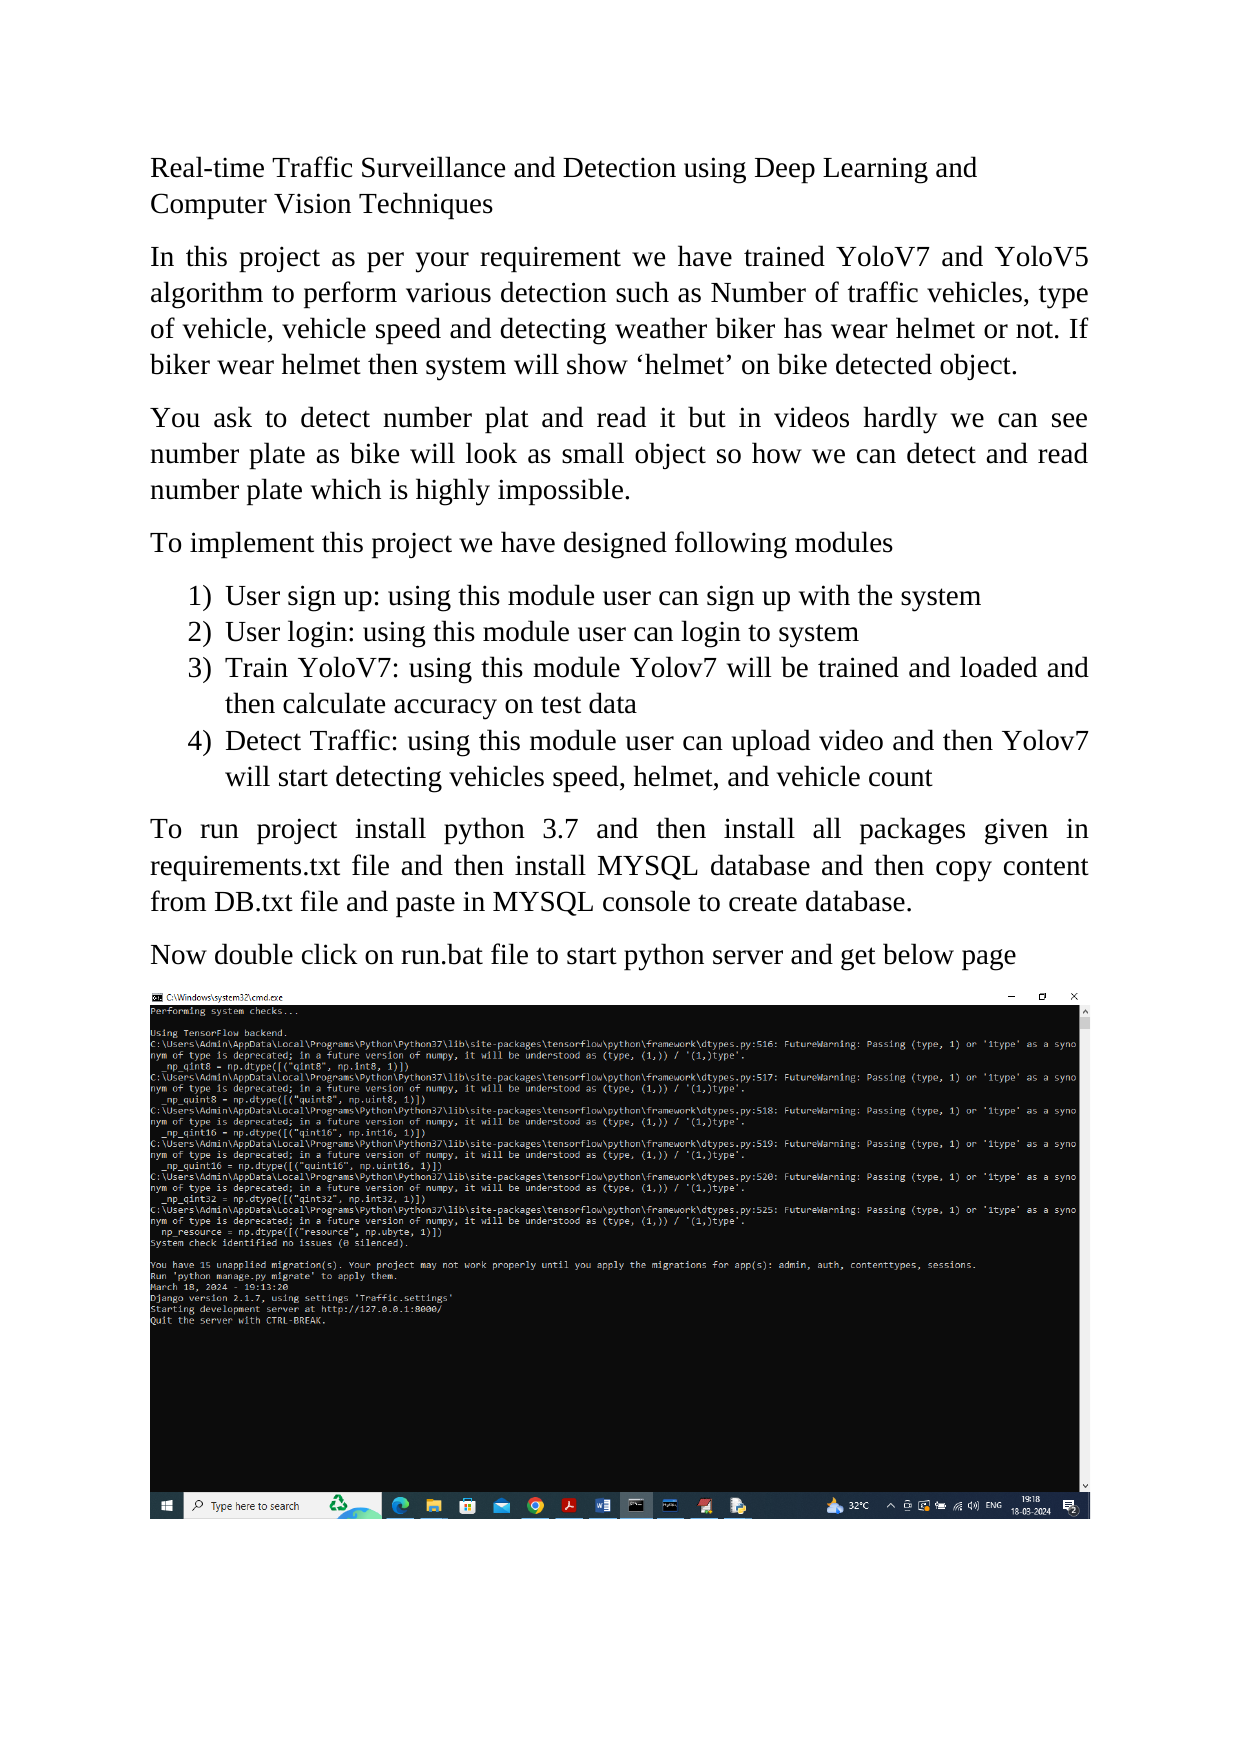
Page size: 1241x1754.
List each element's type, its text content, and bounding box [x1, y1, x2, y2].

text To run project install python 3.7 and then install all packages given in requirements.txt file and then install MYSQL database and then copy content from DB.txt file and paste in MYSQL console to create database. [150, 812, 1090, 917]
text In this project as per your requirement we have trained YoloV7 and YoloV5 algorithm to perform various detection such as Number of traffic vehicles, type of vehicle, vehicle speed and detecting weather biker has wear helmet or not. If biker wear helmet then system will show ‘helmet’ on bike detected object. [150, 239, 1090, 381]
text You ask to detect number plat and read it but in videos hardly we can see number plate as bike will look as small object so how we can detect and read number plate which is highly impossible. [150, 400, 1090, 506]
list Detect Traffic: using this module user can upload video and then Yolov7 will start detecting vehicles speed, helmet, and vehicle count [187, 723, 1090, 792]
list User login: using this module user can login to system [187, 614, 1090, 648]
text To implement this project we have designed following modules [150, 525, 1090, 559]
list Train YoloV7: using this module Yolov7 will be trained and loaded and then calculate accuracy on test data [187, 650, 1090, 720]
list User sign up: using this module user can sign up with the system [187, 578, 1090, 612]
text Real-time Traffic Surveillance and Detection using Deep Learning and Computer Vision Techniques [150, 150, 1090, 220]
picture [150, 989, 1091, 1519]
text Now double click on run.bat file to start python server and get below page [150, 937, 1090, 970]
